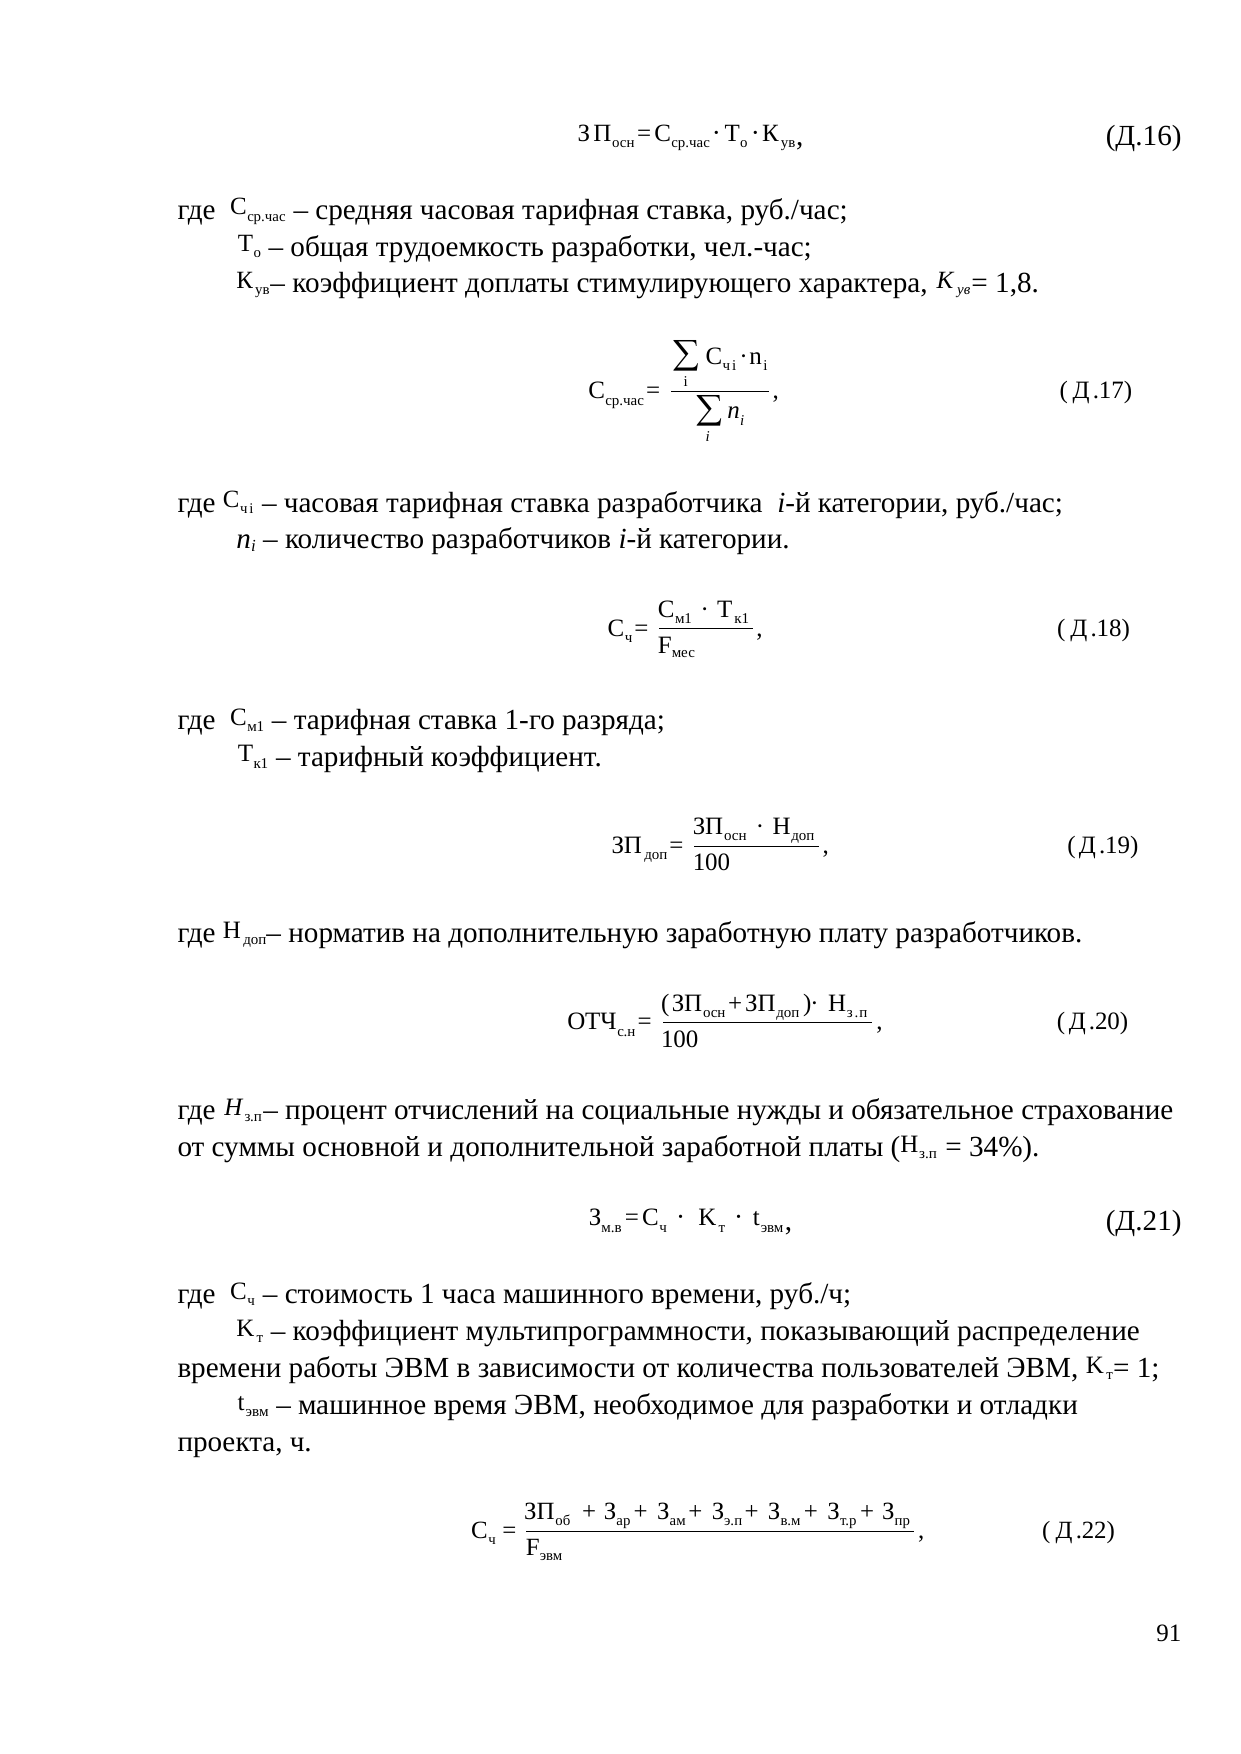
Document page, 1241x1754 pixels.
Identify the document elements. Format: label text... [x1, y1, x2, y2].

text где – процент отчислений на социальные нужды и обязательное страхование от суммы основной и дополнительной заработной платы ( = 34%). [177, 1092, 1181, 1163]
text где – стоимость 1 часа машинного времени, руб./ч; [177, 1277, 1181, 1310]
text где – средняя часовая тарифная ставка, руб./час; [177, 192, 1181, 225]
text – коэффициент доплаты стимулирующего характера, = 1,8. [177, 266, 1181, 299]
text где – часовая тарифная ставка разработчика i-й категории, руб./час; [177, 485, 1181, 518]
text , (Д.21) [177, 1203, 1181, 1236]
text – тарифный коэффициент. [177, 739, 1181, 772]
text , (Д.16) [177, 118, 1181, 152]
text ni – количество разработчиков i-й категории. [177, 522, 1181, 555]
text где – норматив на дополнительную заработную плату разработчиков. [177, 916, 1181, 949]
text где – тарифная ставка 1-го разряда; [177, 702, 1181, 736]
text – машинное время ЭВМ, необходимое для разработки и отладки проекта, ч. [177, 1387, 1181, 1458]
text – общая трудоемкость разработки, чел.-час; [177, 229, 1181, 262]
text – коэффициент мультипрограммности, показывающий распределение времени работы ЭВМ в зависимости от количества пользователей ЭВМ, = 1; [177, 1313, 1181, 1384]
